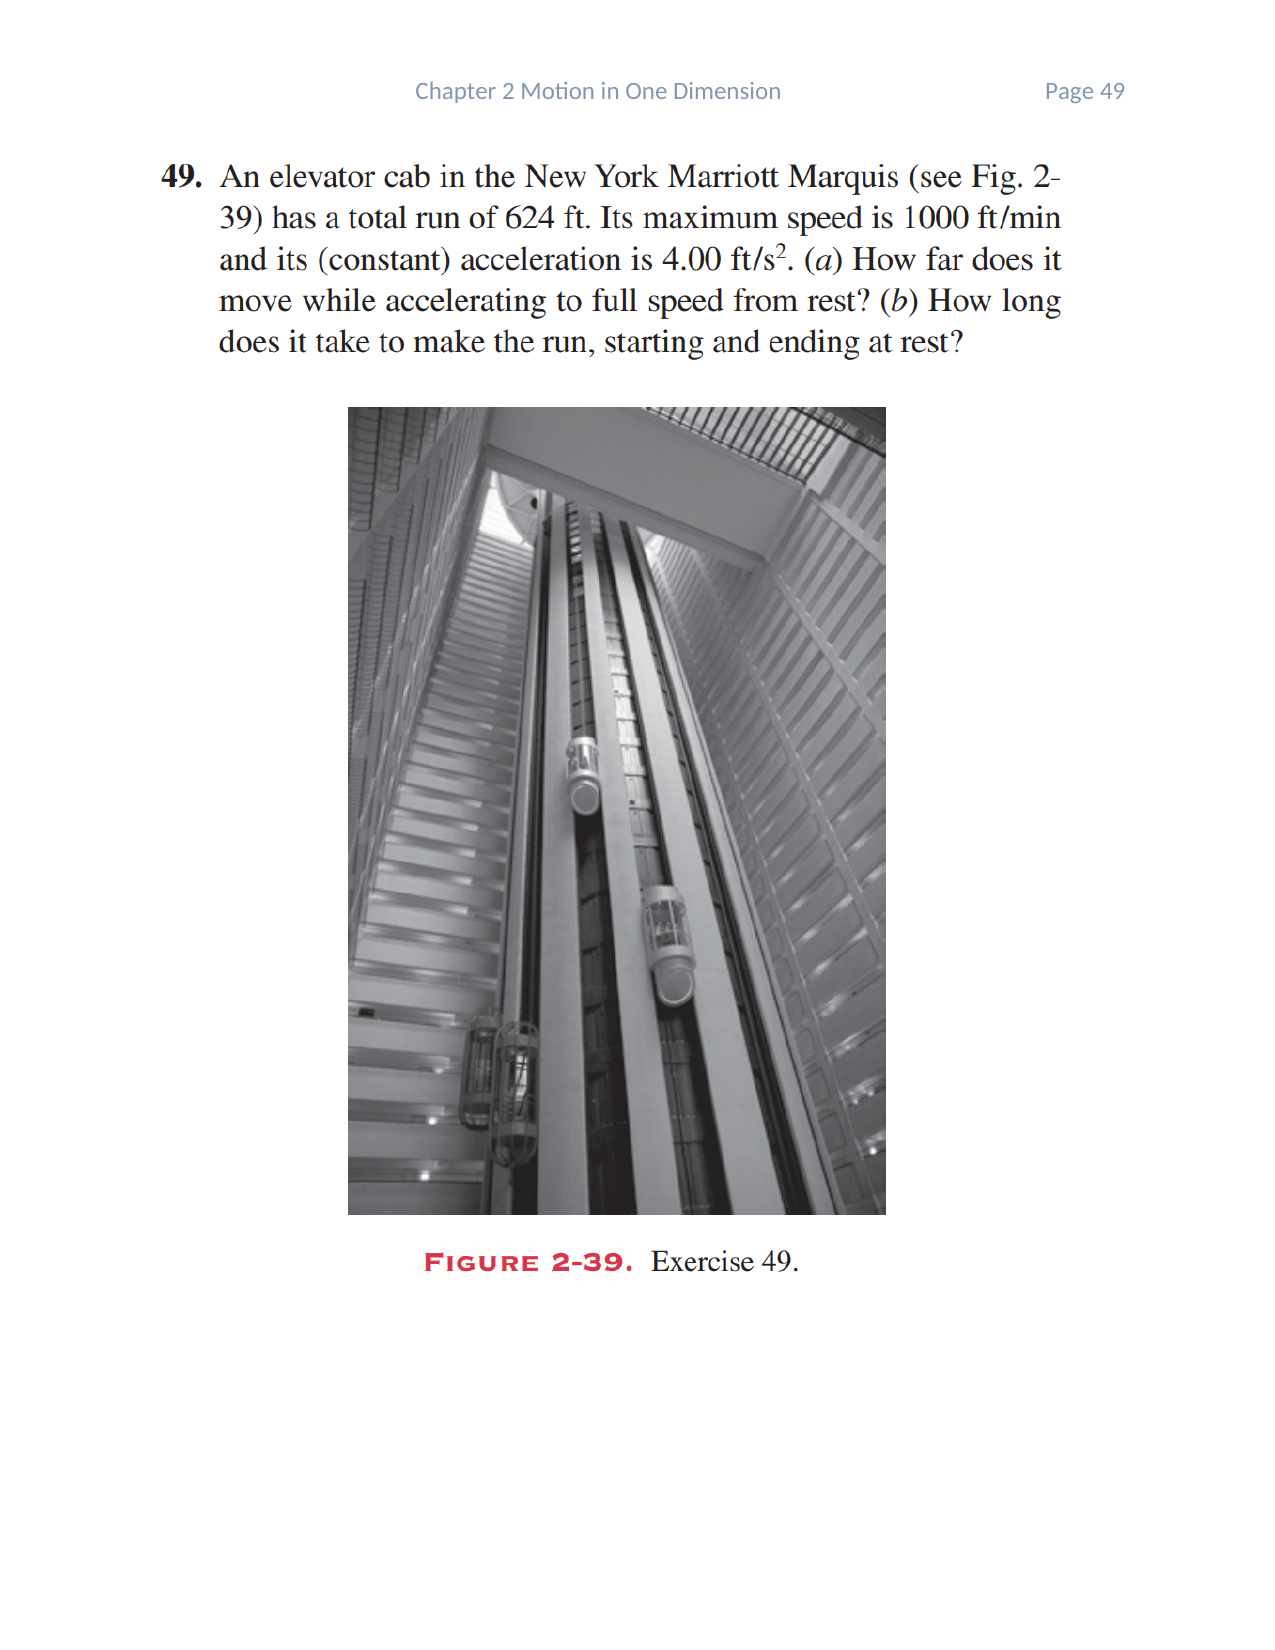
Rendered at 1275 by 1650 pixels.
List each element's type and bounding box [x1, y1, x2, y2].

picture [135, 150, 1110, 1279]
